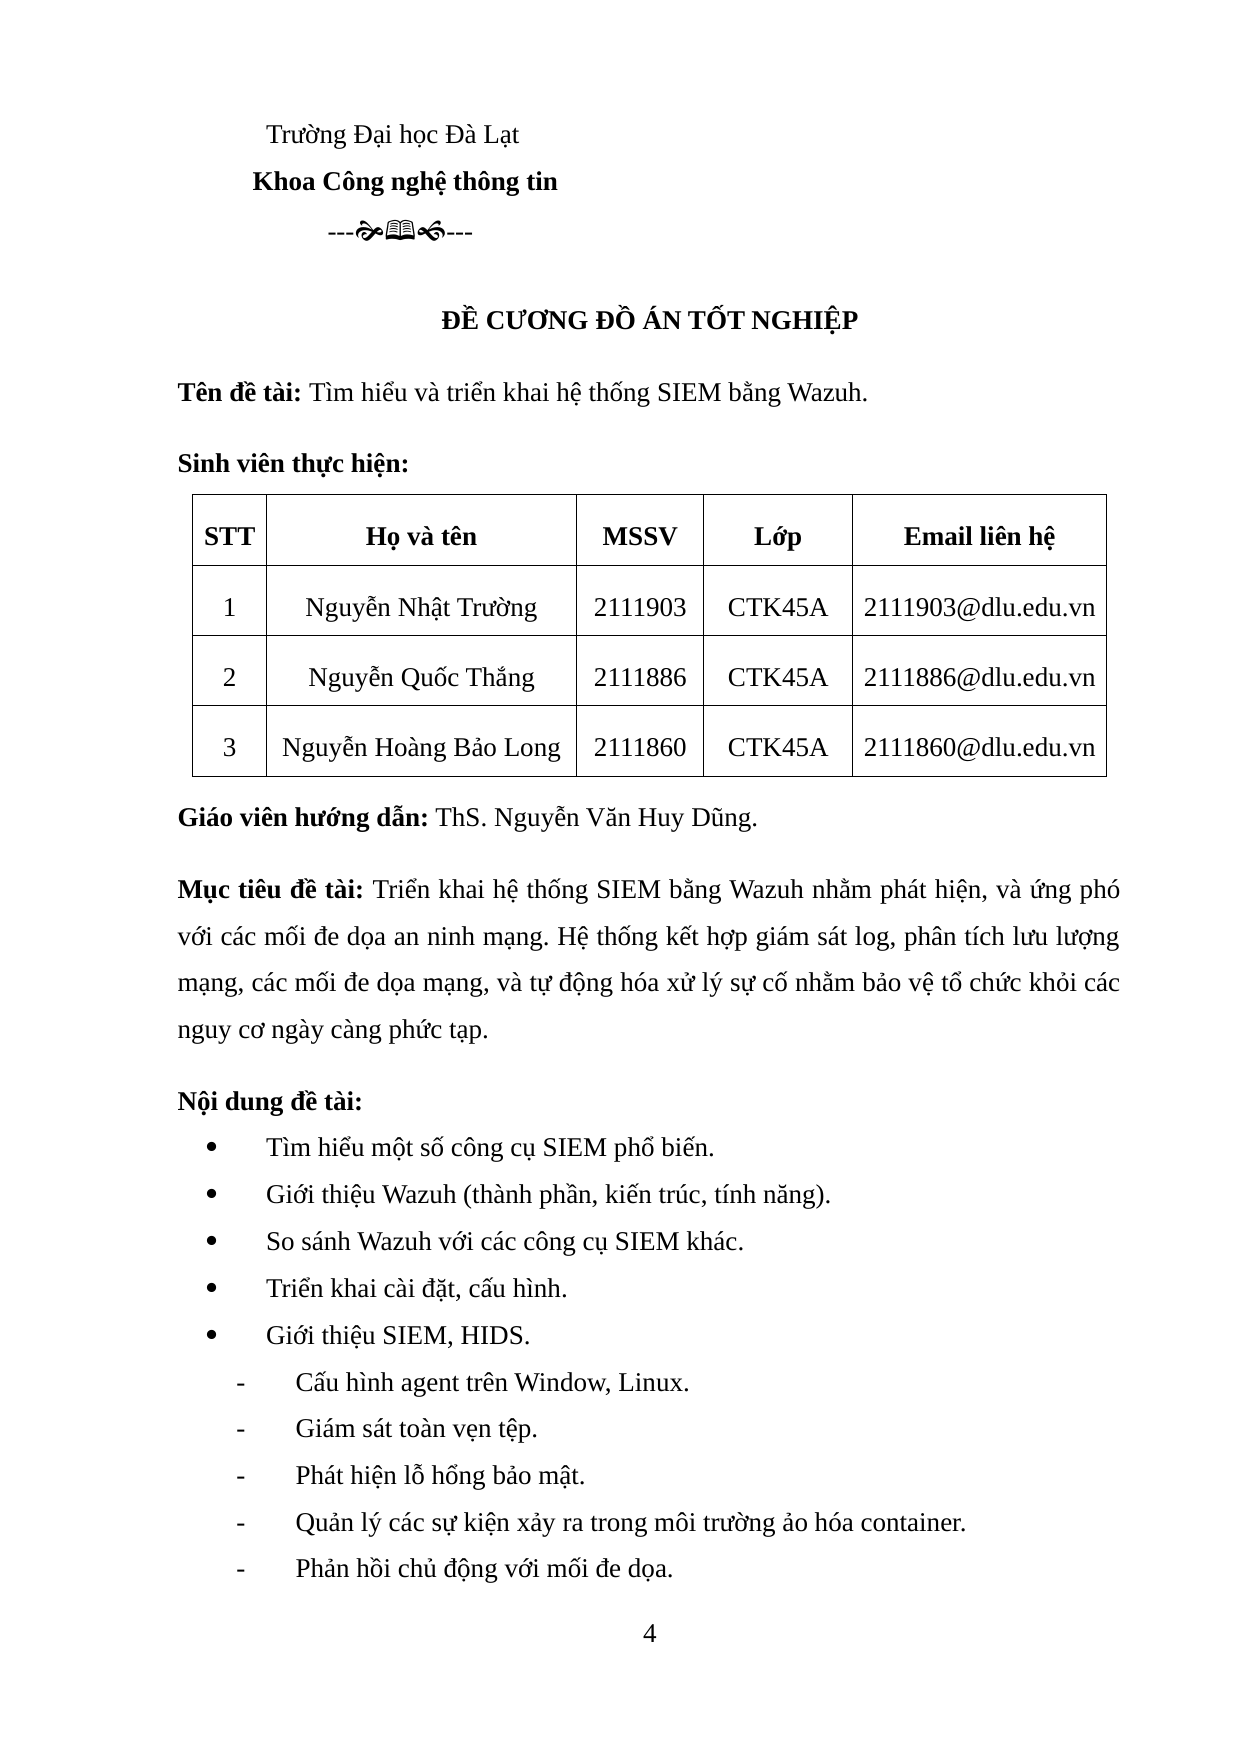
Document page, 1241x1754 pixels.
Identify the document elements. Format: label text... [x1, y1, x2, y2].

list Triển khai cài đặt, cấu hình. [207, 1272, 1122, 1303]
text Tên đề tài: Tìm hiểu và triển khai hệ thống SIEM bằng Wazuh. [177, 376, 1122, 407]
list Giới thiệu Wazuh (thành phần, kiến trúc, tính năng). [207, 1178, 1122, 1210]
table_cell 2111903 [577, 566, 703, 635]
table_cell 3 [193, 706, 266, 776]
list Phản hồi chủ động với mối đe dọa. [236, 1553, 1122, 1584]
text Sinh viên thực hiện: [177, 448, 1122, 479]
list Phát hiện lỗ hổng bảo mật. [236, 1459, 1122, 1490]
list Giám sát toàn vẹn tệp. [236, 1413, 1122, 1444]
table_cell Nguyễn Nhật Trường [267, 566, 576, 635]
list Cấu hình agent trên Window, Linux. [236, 1366, 1122, 1397]
table_header STT [193, 495, 266, 564]
table_cell CTK45A [704, 636, 852, 705]
table_cell 2111886@dlu.edu.vn [853, 636, 1106, 705]
table_header MSSV [577, 495, 703, 564]
table_cell Nguyễn Quốc Thắng [267, 636, 576, 705]
text Giáo viên hướng dẫn: ThS. Nguyễn Văn Huy Dũng. [177, 802, 1122, 833]
list Giới thiệu SIEM, HIDS. [207, 1319, 1122, 1350]
table_header Họ và tên [267, 495, 576, 564]
table_cell 2111903@dlu.edu.vn [853, 566, 1106, 635]
text Mục tiêu đề tài: Triển khai hệ thống SIEM bằng Wazuh nhằm phát hiện, và ứng phó với các mối đe dọa an ninh mạng. Hệ thống kết hợp giám sát log, phân tích lưu lượng mạng, các mối đe dọa mạng, và tự động hóa xử lý sự cố nhằm bảo vệ tổ chức khỏi các nguy cơ ngày càng phức tạp. [177, 873, 1122, 1044]
text Nội dung đề tài: [177, 1085, 1122, 1116]
text Khoa Công nghệ thông tin [177, 165, 1122, 196]
table_cell 2111886 [577, 636, 703, 705]
list Quản lý các sự kiện xảy ra trong môi trường ảo hóa container. [236, 1506, 1122, 1537]
text Trường Đại học Đà Lạt [252, 118, 1122, 149]
list Tìm hiểu một số công cụ SIEM phổ biến. [207, 1132, 1122, 1163]
table_cell Nguyễn Hoàng Bảo Long [267, 706, 576, 776]
table_header Lớp [704, 495, 852, 564]
table_cell 2111860@dlu.edu.vn [853, 706, 1106, 776]
table_cell CTK45A [704, 706, 852, 776]
list So sánh Wazuh với các công cụ SIEM khác. [207, 1225, 1122, 1257]
table_cell 2 [193, 636, 266, 705]
text ---🙞🕮🙜--- [280, 211, 1122, 248]
table_cell 1 [193, 566, 266, 635]
table_cell CTK45A [704, 566, 852, 635]
table_header Email liên hệ [853, 495, 1106, 564]
table_cell 2111860 [577, 706, 703, 776]
subtitle ĐỀ CƯƠNG ĐỒ ÁN TỐT NGHIỆP [177, 304, 1122, 335]
